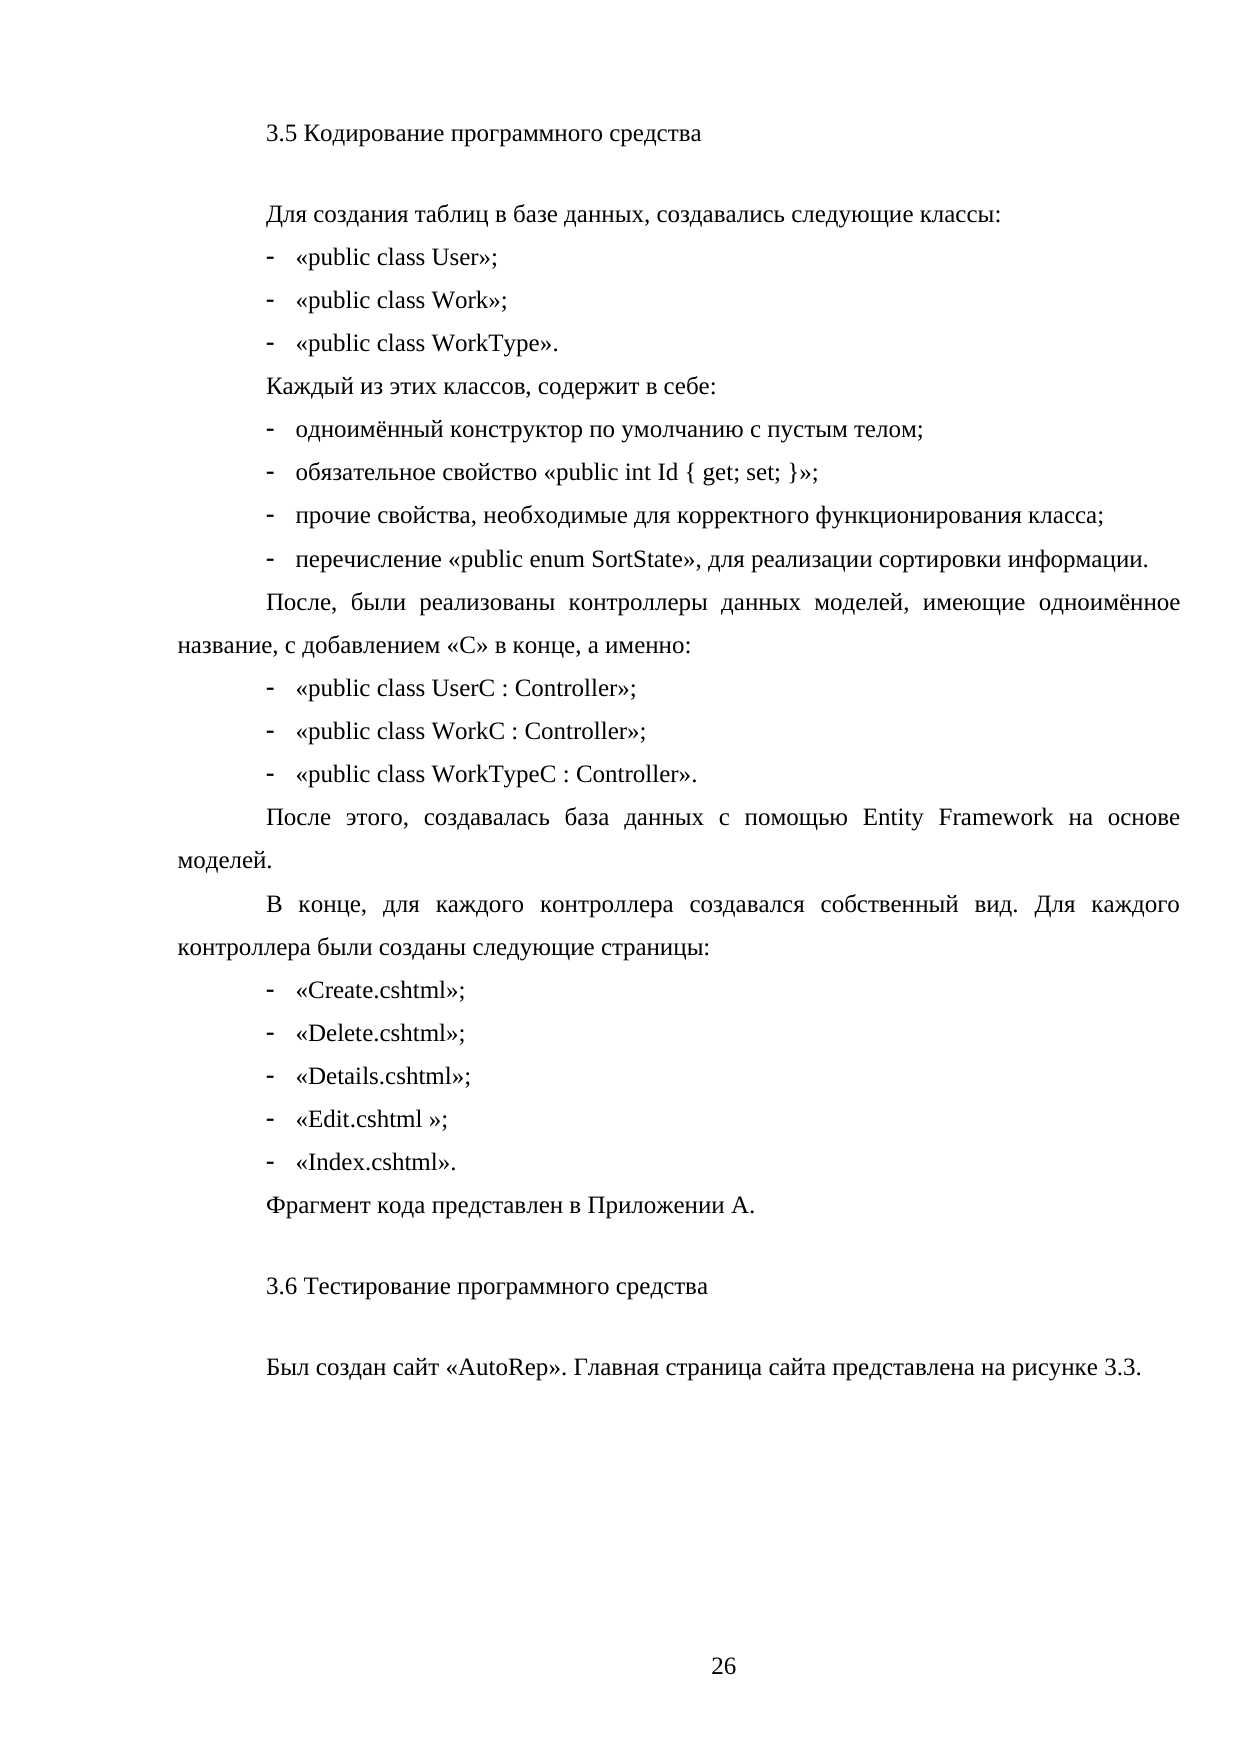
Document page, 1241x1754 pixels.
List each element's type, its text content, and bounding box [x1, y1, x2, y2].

list «public class WorkType». [251, 328, 1181, 357]
list «Create.cshtml»; [251, 975, 1181, 1004]
list «public class User»; [251, 242, 1181, 271]
list прочие свойства, необходимые для корректного функционирования класса; [251, 501, 1181, 529]
list «Details.cshtml»; [251, 1061, 1181, 1090]
text После этого, создавалась база данных с помощью Entity Framework на основе моделей. [177, 802, 1181, 874]
text Каждый из этих классов, содержит в себе: [177, 371, 1181, 400]
subtitle 3.6 Тестирование программного средства [177, 1271, 1181, 1300]
list «Edit.cshtml »; [251, 1104, 1181, 1133]
text Для создания таблиц в базе данных, создавались следующие классы: [177, 199, 1181, 227]
text После, были реализованы контроллеры данных моделей, имеющие одноимённое название, с добавлением «C» в конце, а именно: [177, 587, 1181, 659]
list перечисление «public enum SortState», для реализации сортировки информации. [251, 544, 1181, 572]
list «Delete.cshtml»; [251, 1018, 1181, 1047]
list «Index.cshtml». [251, 1147, 1181, 1176]
list обязательное свойство «public int Id { get; set; }»; [251, 457, 1181, 486]
list «public class Work»; [251, 285, 1181, 314]
text Был создан сайт «AutoRep». Главная страница сайта представлена на рисунке 3.3. [177, 1352, 1181, 1381]
list «public class WorkTypeC : Controller». [251, 759, 1181, 788]
list «public class UserC : Controller»; [251, 673, 1181, 702]
list одноимённый конструктор по умолчанию с пустым телом; [251, 414, 1181, 443]
text В конце, для каждого контроллера создавался собственный вид. Для каждого контроллера были созданы следующие страницы: [177, 889, 1181, 961]
text Фрагмент кода представлен в Приложении А. [177, 1191, 1181, 1219]
subtitle 3.5 Кодирование программного средства [177, 118, 1181, 147]
list «public class WorkC : Controller»; [251, 716, 1181, 745]
